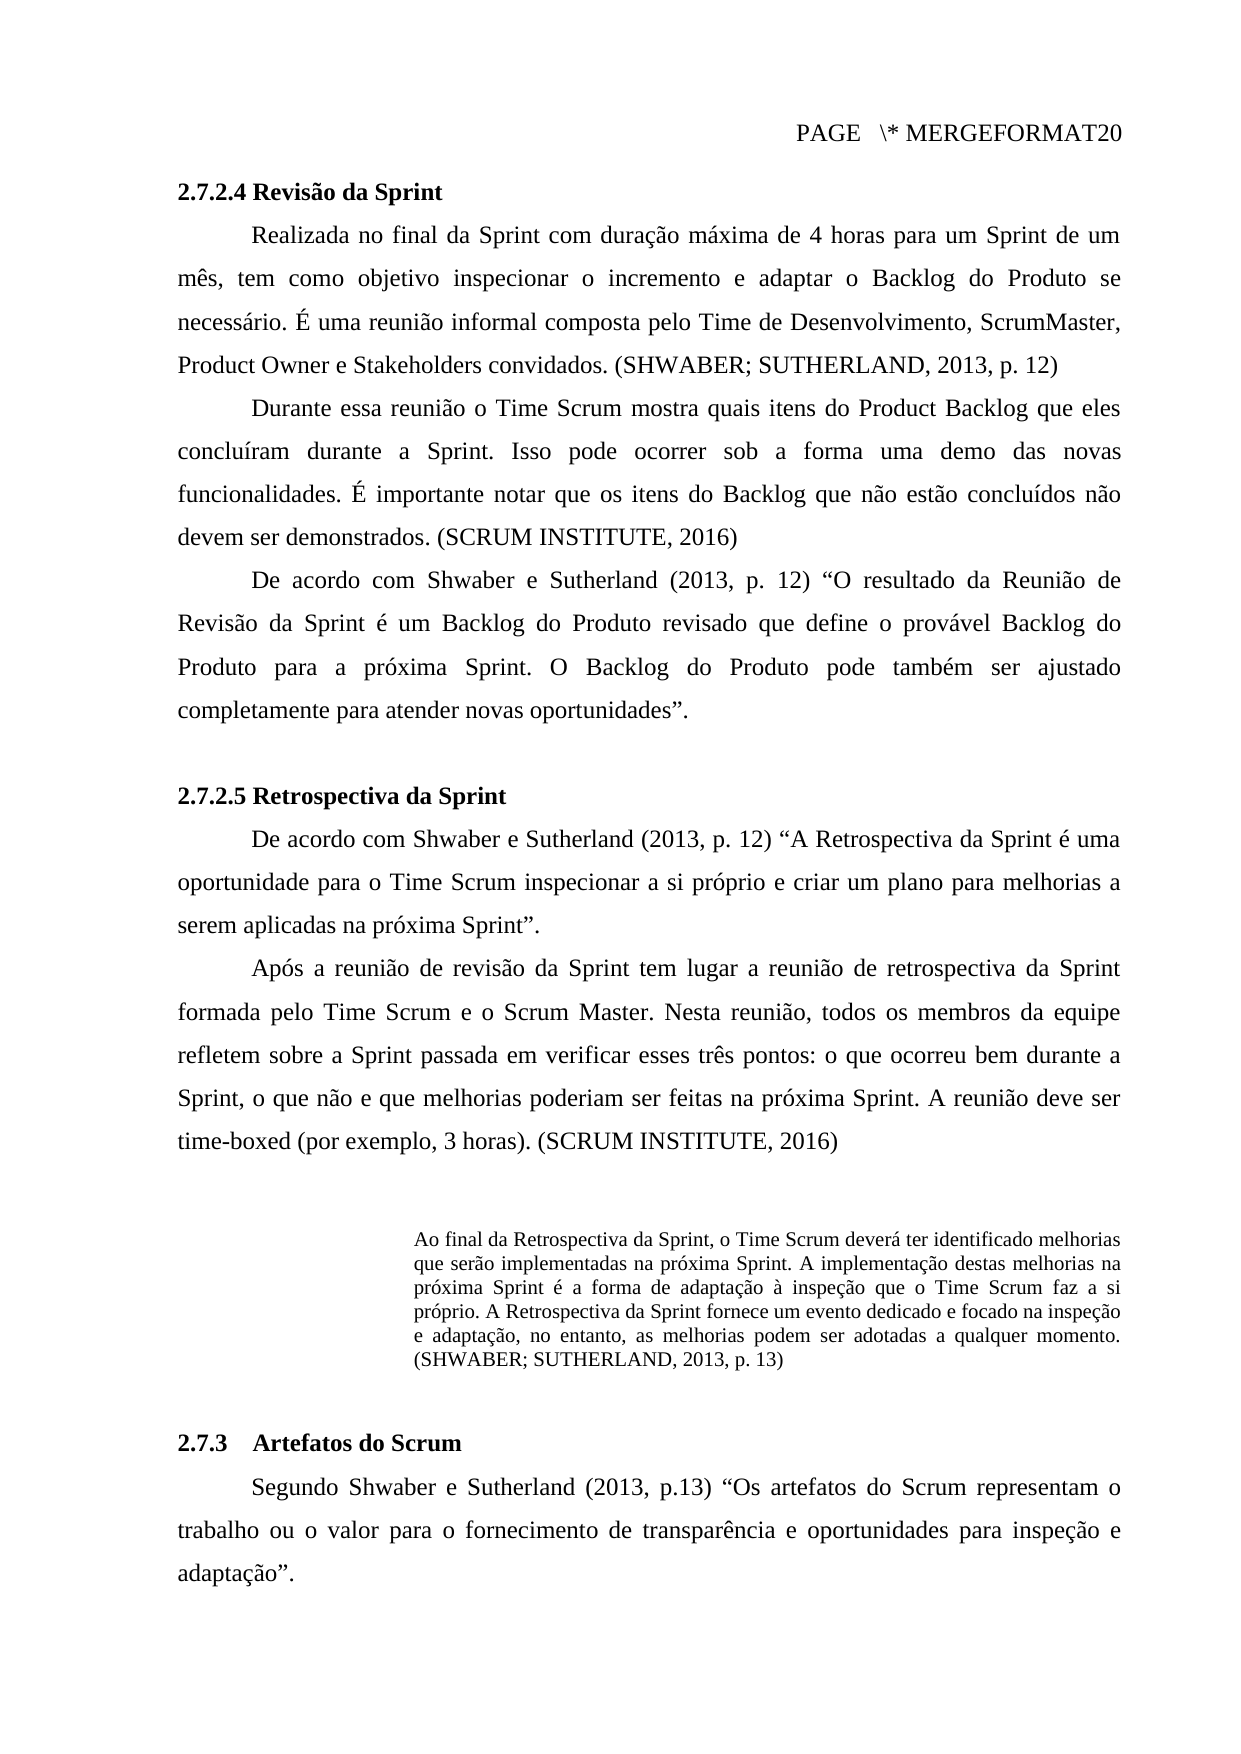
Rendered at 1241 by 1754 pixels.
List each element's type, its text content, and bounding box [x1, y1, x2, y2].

subtitle Revisão da Sprint [177, 177, 1122, 206]
subtitle Retrospectiva da Sprint [177, 781, 1122, 810]
text Segundo Shwaber e Sutherland (2013, p.13) “Os artefatos do Scrum representam o trabalho ou o valor para o fornecimento de transparência e oportunidades para inspeção e adaptação”. [177, 1472, 1122, 1587]
text Ao final da Retrospectiva da Sprint, o Time Scrum deverá ter identificado melhorias que serão implementadas na próxima Sprint. A implementação destas melhorias na próxima Sprint é a forma de adaptação à inspeção que o Time Scrum faz a si próprio. A Retrospectiva da Sprint fornece um evento dedicado e focado na inspeção e adaptação, no entanto, as melhorias podem ser adotadas a qualquer momento. (SHWABER; SUTHERLAND, 2013, p. 13) [413, 1227, 1122, 1371]
text Após a reunião de revisão da Sprint tem lugar a reunião de retrospectiva da Sprint formada pelo Time Scrum e o Scrum Master. Nesta reunião, todos os membros da equipe refletem sobre a Sprint passada em verificar esses três pontos: o que ocorreu bem durante a Sprint, o que não e que melhorias poderiam ser feitas na próxima Sprint. A reunião deve ser time-boxed (por exemplo, 3 horas). (SCRUM INSTITUTE, 2016) [177, 953, 1122, 1155]
text De acordo com Shwaber e Sutherland (2013, p. 12) “O resultado da Reunião de Revisão da Sprint é um Backlog do Produto revisado que define o provável Backlog do Produto para a próxima Sprint. O Backlog do Produto pode também ser ajustado completamente para atender novas oportunidades”. [177, 565, 1122, 723]
text Realizada no final da Sprint com duração máxima de 4 horas para um Sprint de um mês, tem como objetivo inspecionar o incremento e adaptar o Backlog do Produto se necessário. É uma reunião informal composta pelo Time de Desenvolvimento, ScrumMaster, Product Owner e Stakeholders convidados. (SHWABER; SUTHERLAND, 2013, p. 12) [177, 220, 1122, 378]
text Durante essa reunião o Time Scrum mostra quais itens do Product Backlog que eles concluíram durante a Sprint. Isso pode ocorrer sob a forma uma demo das novas funcionalidades. É importante notar que os itens do Backlog que não estão concluídos não devem ser demonstrados. (SCRUM INSTITUTE, 2016) [177, 393, 1122, 551]
subtitle Artefatos do Scrum [177, 1428, 1122, 1457]
text De acordo com Shwaber e Sutherland (2013, p. 12) “A Retrospectiva da Sprint é uma oportunidade para o Time Scrum inspecionar a si próprio e criar um plano para melhorias a serem aplicadas na próxima Sprint”. [177, 824, 1122, 939]
